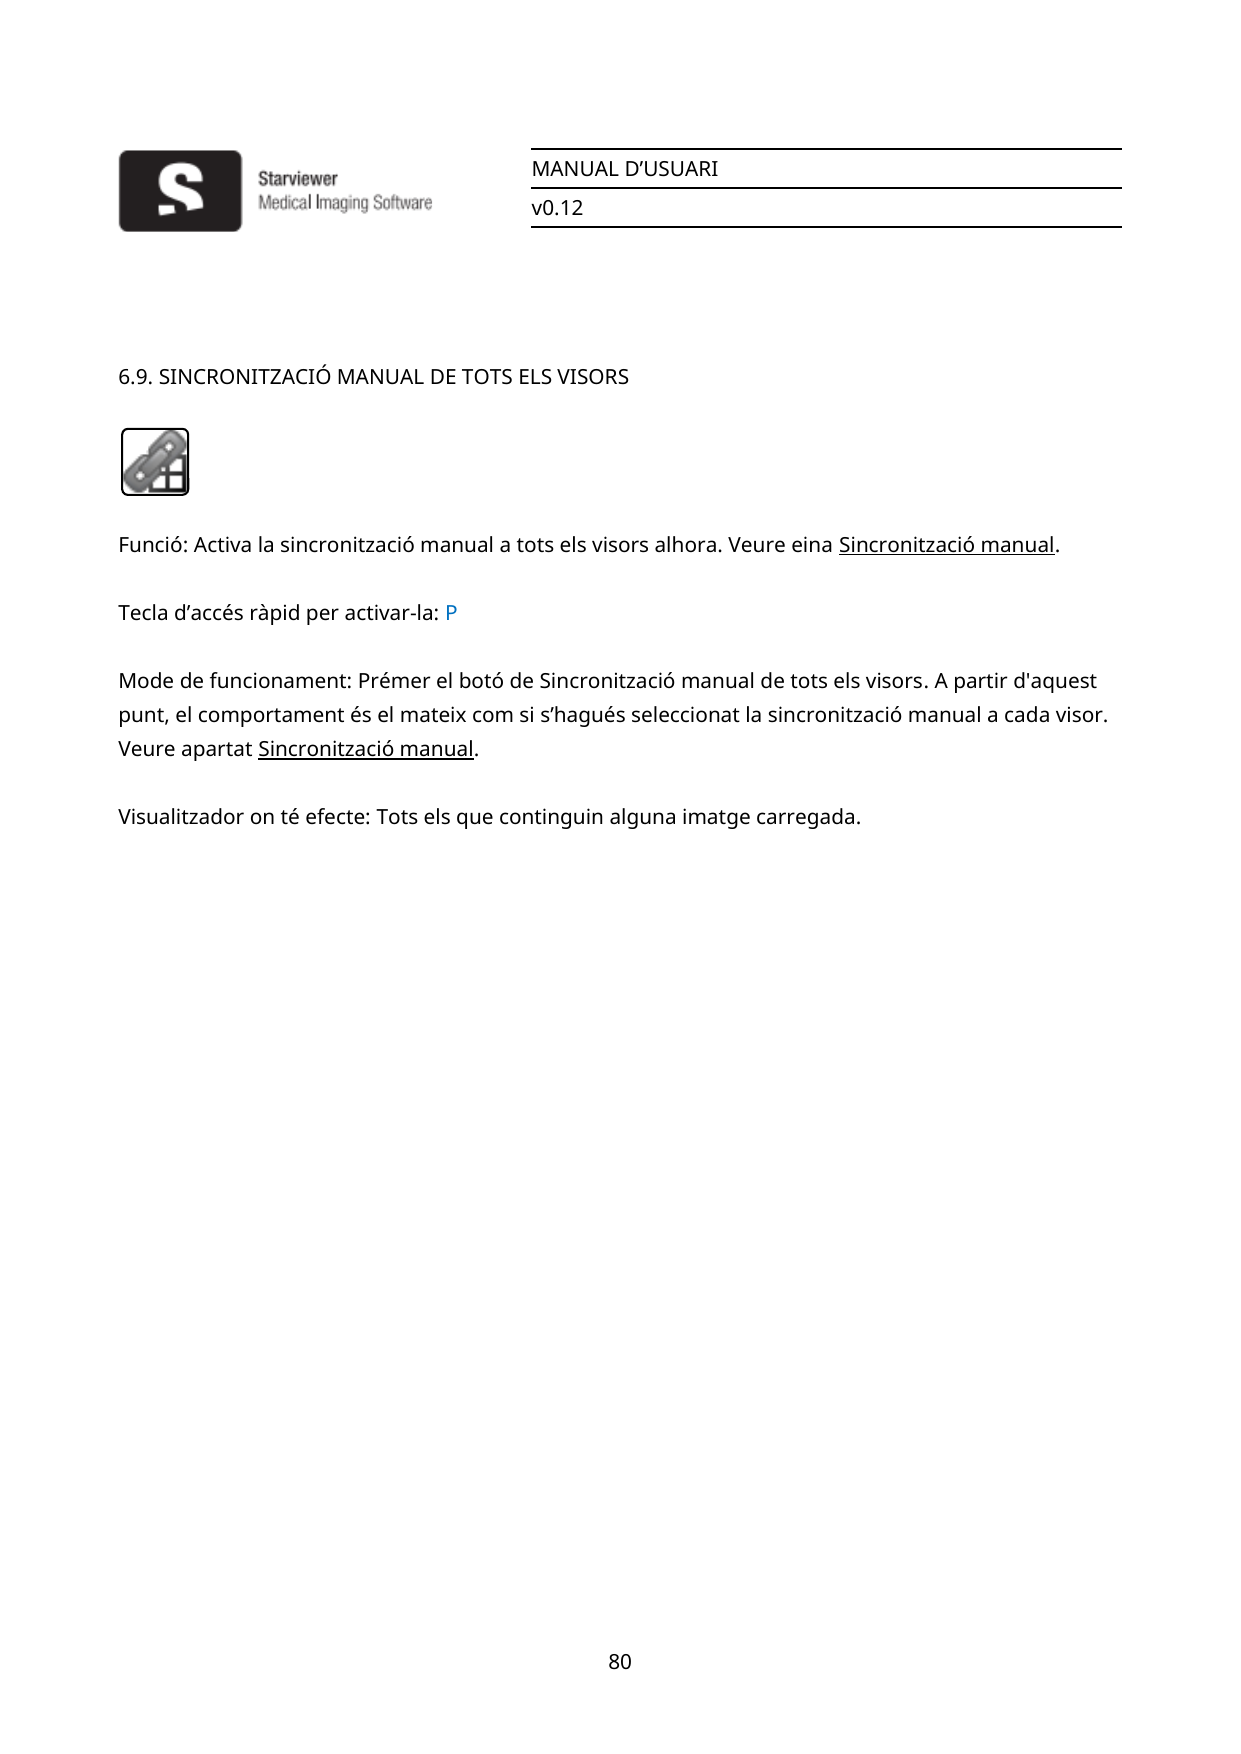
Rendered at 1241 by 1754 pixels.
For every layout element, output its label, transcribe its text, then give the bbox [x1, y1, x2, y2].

text Mode de funcionament: Prémer el botó de Sincronització manual de tots els visors. A partir d'aquest punt, el comportament és el mateix com si s’hagués seleccionat la sincronització manual a cada visor. Veure apartat Sincronització manual. [118, 666, 1122, 763]
picture [124, 430, 187, 493]
text Funció: Activa la sincronització manual a tots els visors alhora. Veure eina Sincronització manual. [118, 530, 1122, 558]
subtitle Sincronització manual de tots els visors [118, 362, 1122, 391]
text Visualitzador on té efecte: Tots els que continguin alguna imatge carregada. [118, 802, 1122, 831]
text Tecla d’accés ràpid per activar-la: P [118, 598, 1122, 626]
